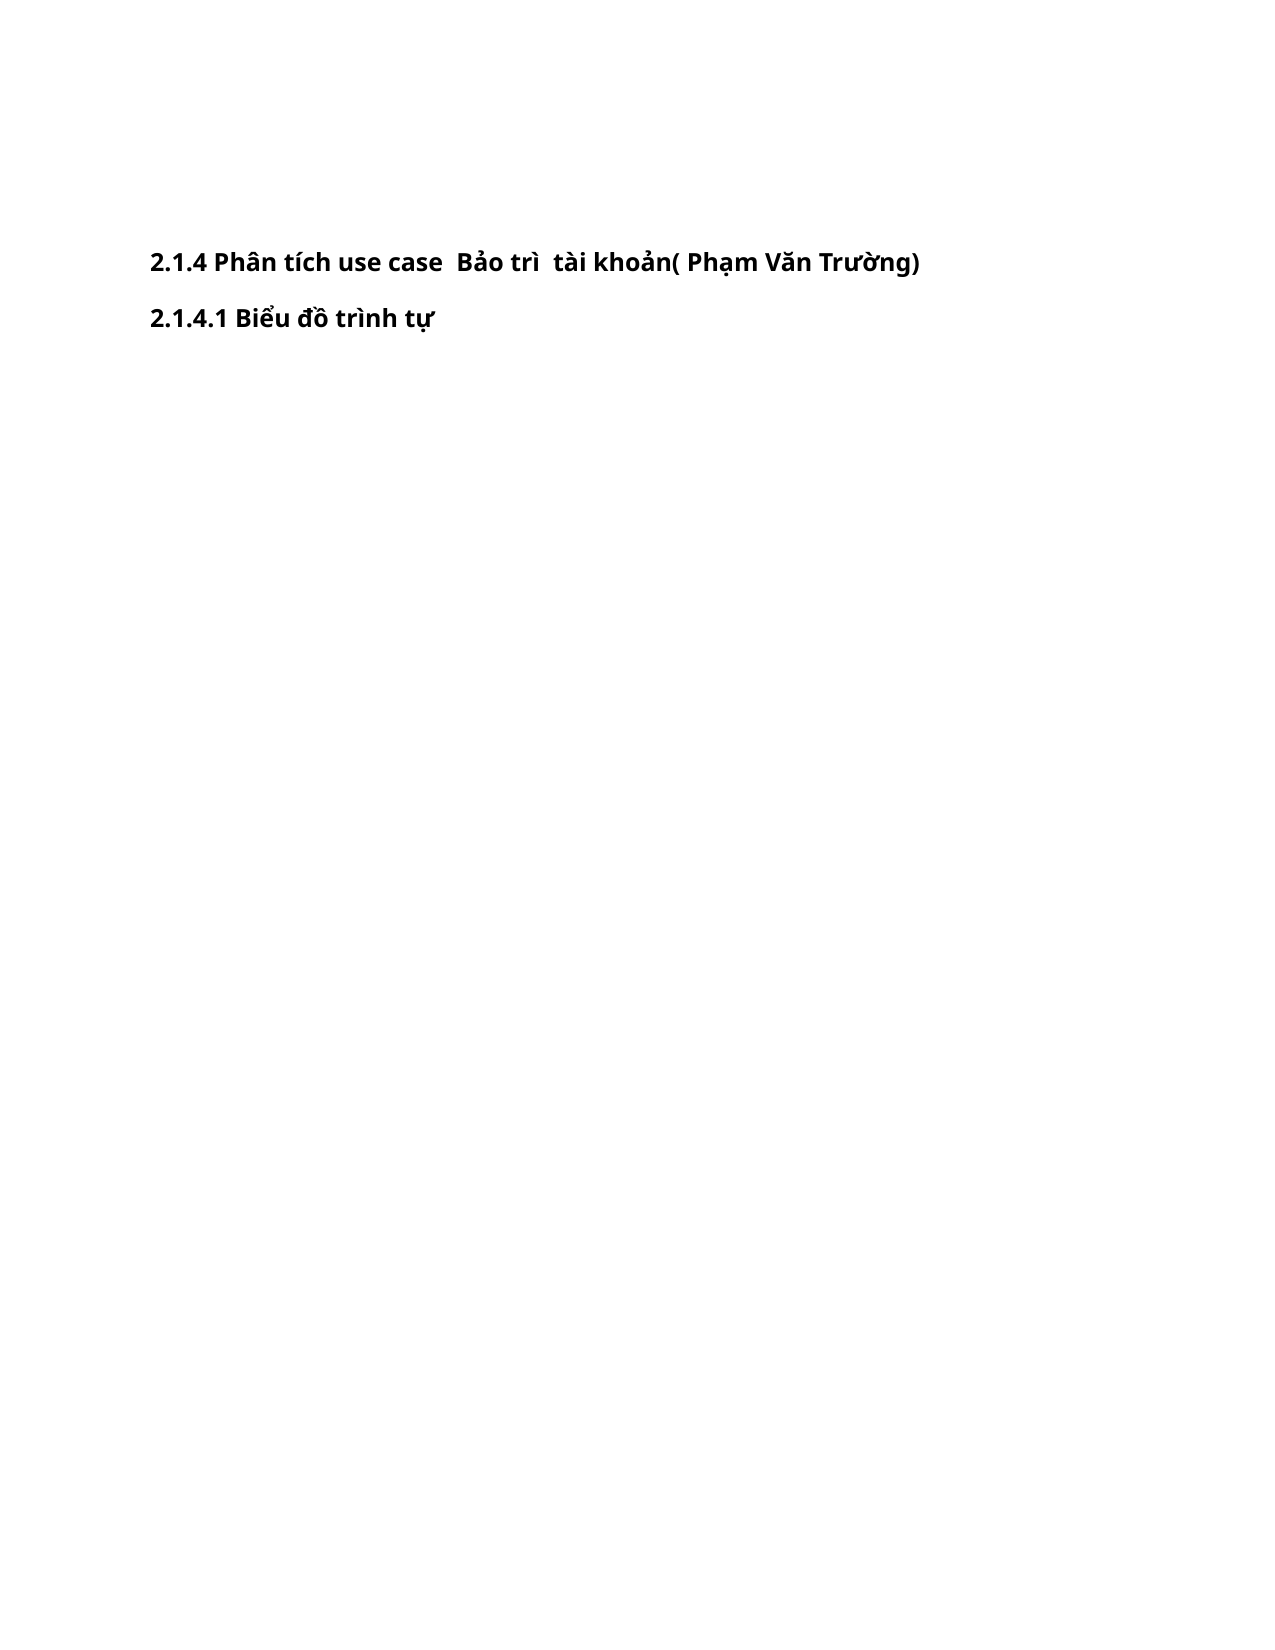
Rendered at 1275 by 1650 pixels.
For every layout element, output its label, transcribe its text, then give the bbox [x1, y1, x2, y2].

text 2.1.4 Phân tích use case Bảo trì tài khoản( Phạm Văn Trường) [150, 245, 1125, 279]
text 2.1.4.1 Biểu đồ trình tự [150, 301, 1125, 335]
